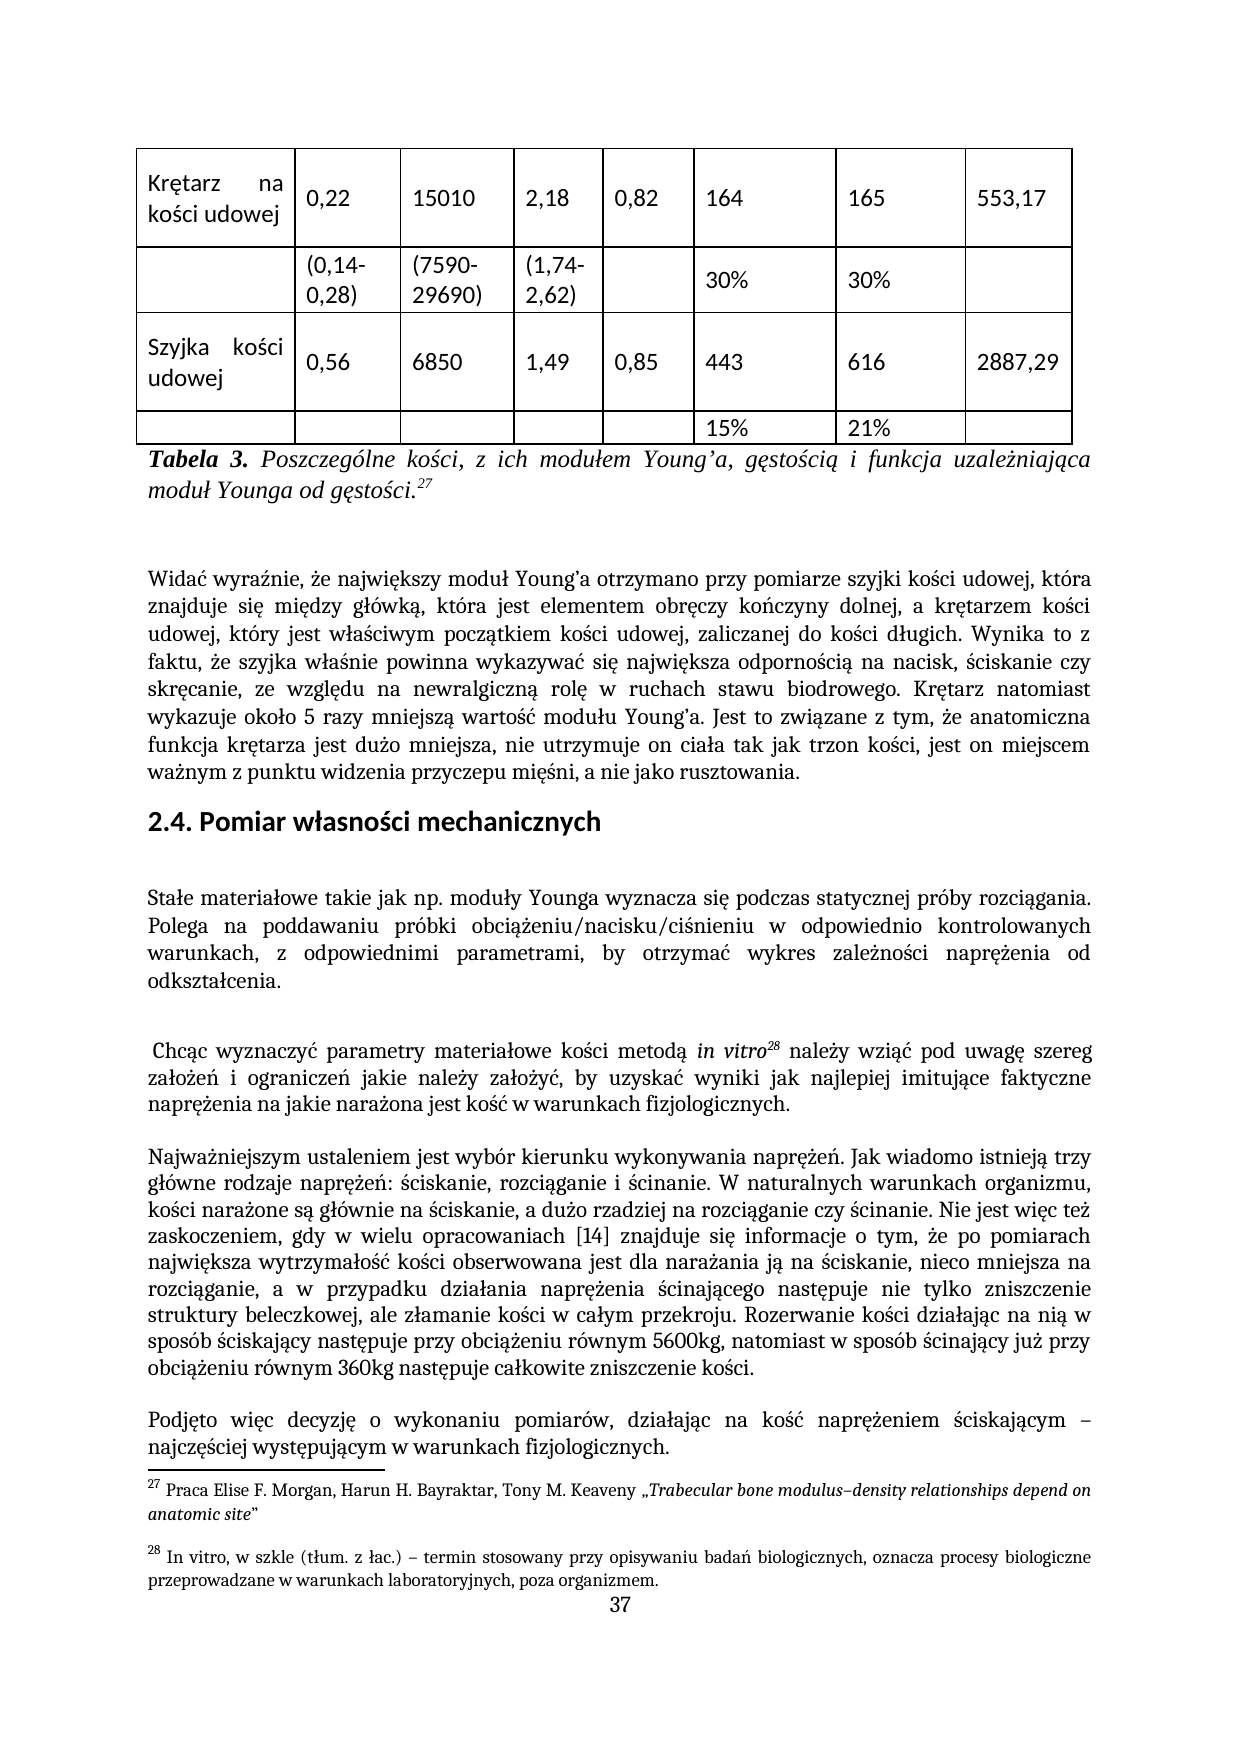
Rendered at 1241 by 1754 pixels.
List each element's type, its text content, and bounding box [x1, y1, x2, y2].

table_cell 616 [837, 313, 965, 410]
table_cell 164 [695, 149, 835, 246]
table_cell (1,74-2,62) [515, 248, 602, 312]
table_cell 6850 [401, 313, 513, 410]
table_cell 30% [695, 248, 835, 312]
subtitle 2.4. Pomiar własności mechanicznych [148, 803, 1092, 839]
table_cell 0,22 [296, 149, 400, 246]
text Tabela 3. Poszczególne kości, z ich modułem Young’a, gęstością i funkcja uzależniająca moduł Younga od gęstości. [148, 444, 1092, 503]
table_cell 15% [695, 412, 835, 443]
table_cell (0,14-0,28) [296, 248, 400, 312]
table_cell 443 [695, 313, 835, 410]
table_cell 30% [837, 248, 965, 312]
table_cell [401, 412, 513, 443]
text Najważniejszym ustaleniem jest wybór kierunku wykonywania naprężeń. Jak wiadomo istnieją trzy główne rodzaje naprężeń: ściskanie, rozciąganie i ścinanie. W naturalnych warunkach organizmu, kości narażone są głównie na ściskanie, a dużo rzadziej na rozciąganie czy ścinanie. Nie jest więc też zaskoczeniem, gdy w wielu opracowaniach [14] znajduje się informacje o tym, że po pomiarach największa wytrzymałość kości obserwowana jest dla narażania ją na ściskanie, nieco mniejsza na rozciąganie, a w przypadku działania naprężenia ścinającego następuje nie tylko zniszczenie struktury beleczkowej, ale złamanie kości w całym przekroju. Rozerwanie kości działając na nią w sposób ściskający następuje przy obciążeniu równym 5600kg, natomiast w sposób ścinający już przy obciążeniu równym 360kg następuje całkowite zniszczenie kości. [148, 1144, 1092, 1381]
table_cell [515, 412, 602, 443]
text Podjęto więc decyzję o wykonaniu pomiarów, działając na kość naprężeniem ściskającym – najczęściej występującym w warunkach fizjologicznych. [148, 1407, 1092, 1460]
text Chcąc wyznaczyć parametry materiałowe kości metodą in vitro należy wziąć pod uwagę szereg założeń i ograniczeń jakie należy założyć, by uzyskać wyniki jak najlepiej imitujące faktyczne naprężenia na jakie narażona jest kość w warunkach fizjologicznych. [148, 1038, 1092, 1117]
table_cell 1,49 [515, 313, 602, 410]
table_cell Krętarz na kości udowej [137, 149, 294, 246]
table_cell 553,17 [966, 149, 1071, 246]
text Stałe materiałowe takie jak np. moduły Younga wyznacza się podczas statycznej próby rozciągania. Polega na poddawaniu próbki obciążeniu/nacisku/ciśnieniu w odpowiednio kontrolowanych warunkach, z odpowiednimi parametrami, by otrzymać wykres zależności naprężenia od odkształcenia. [148, 885, 1092, 994]
table_cell [296, 412, 400, 443]
table_cell Szyjka kości udowej [137, 313, 294, 410]
table_cell [137, 248, 294, 312]
table_cell 165 [837, 149, 965, 246]
table_cell [604, 248, 693, 312]
table_cell 0,85 [604, 313, 693, 410]
table_cell [966, 412, 1071, 443]
table_cell 0,82 [604, 149, 693, 246]
table_cell [604, 412, 693, 443]
text Widać wyraźnie, że największy moduł Young’a otrzymano przy pomiarze szyjki kości udowej, która znajduje się między główką, która jest elementem obręczy kończyny dolnej, a krętarzem kości udowej, który jest właściwym początkiem kości udowej, zaliczanej do kości długich. Wynika to z faktu, że szyjka właśnie powinna wykazywać się największa odpornością na nacisk, ściskanie czy skręcanie, ze względu na newralgiczną rolę w ruchach stawu biodrowego. Krętarz natomiast wykazuje około 5 razy mniejszą wartość modułu Young’a. Jest to związane z tym, że anatomiczna funkcja krętarza jest dużo mniejsza, nie utrzymuje on ciała tak jak trzon kości, jest on miejscem ważnym z punktu widzenia przyczepu mięśni, a nie jako rusztowania. [148, 566, 1092, 785]
table_cell 2,18 [515, 149, 602, 246]
table_cell 2887,29 [966, 313, 1071, 410]
table_cell [966, 248, 1071, 312]
table_cell (7590-29690) [401, 248, 513, 312]
table_cell 0,56 [296, 313, 400, 410]
table_cell [137, 412, 294, 443]
table_cell 15010 [401, 149, 513, 246]
table_cell 21% [837, 412, 965, 443]
